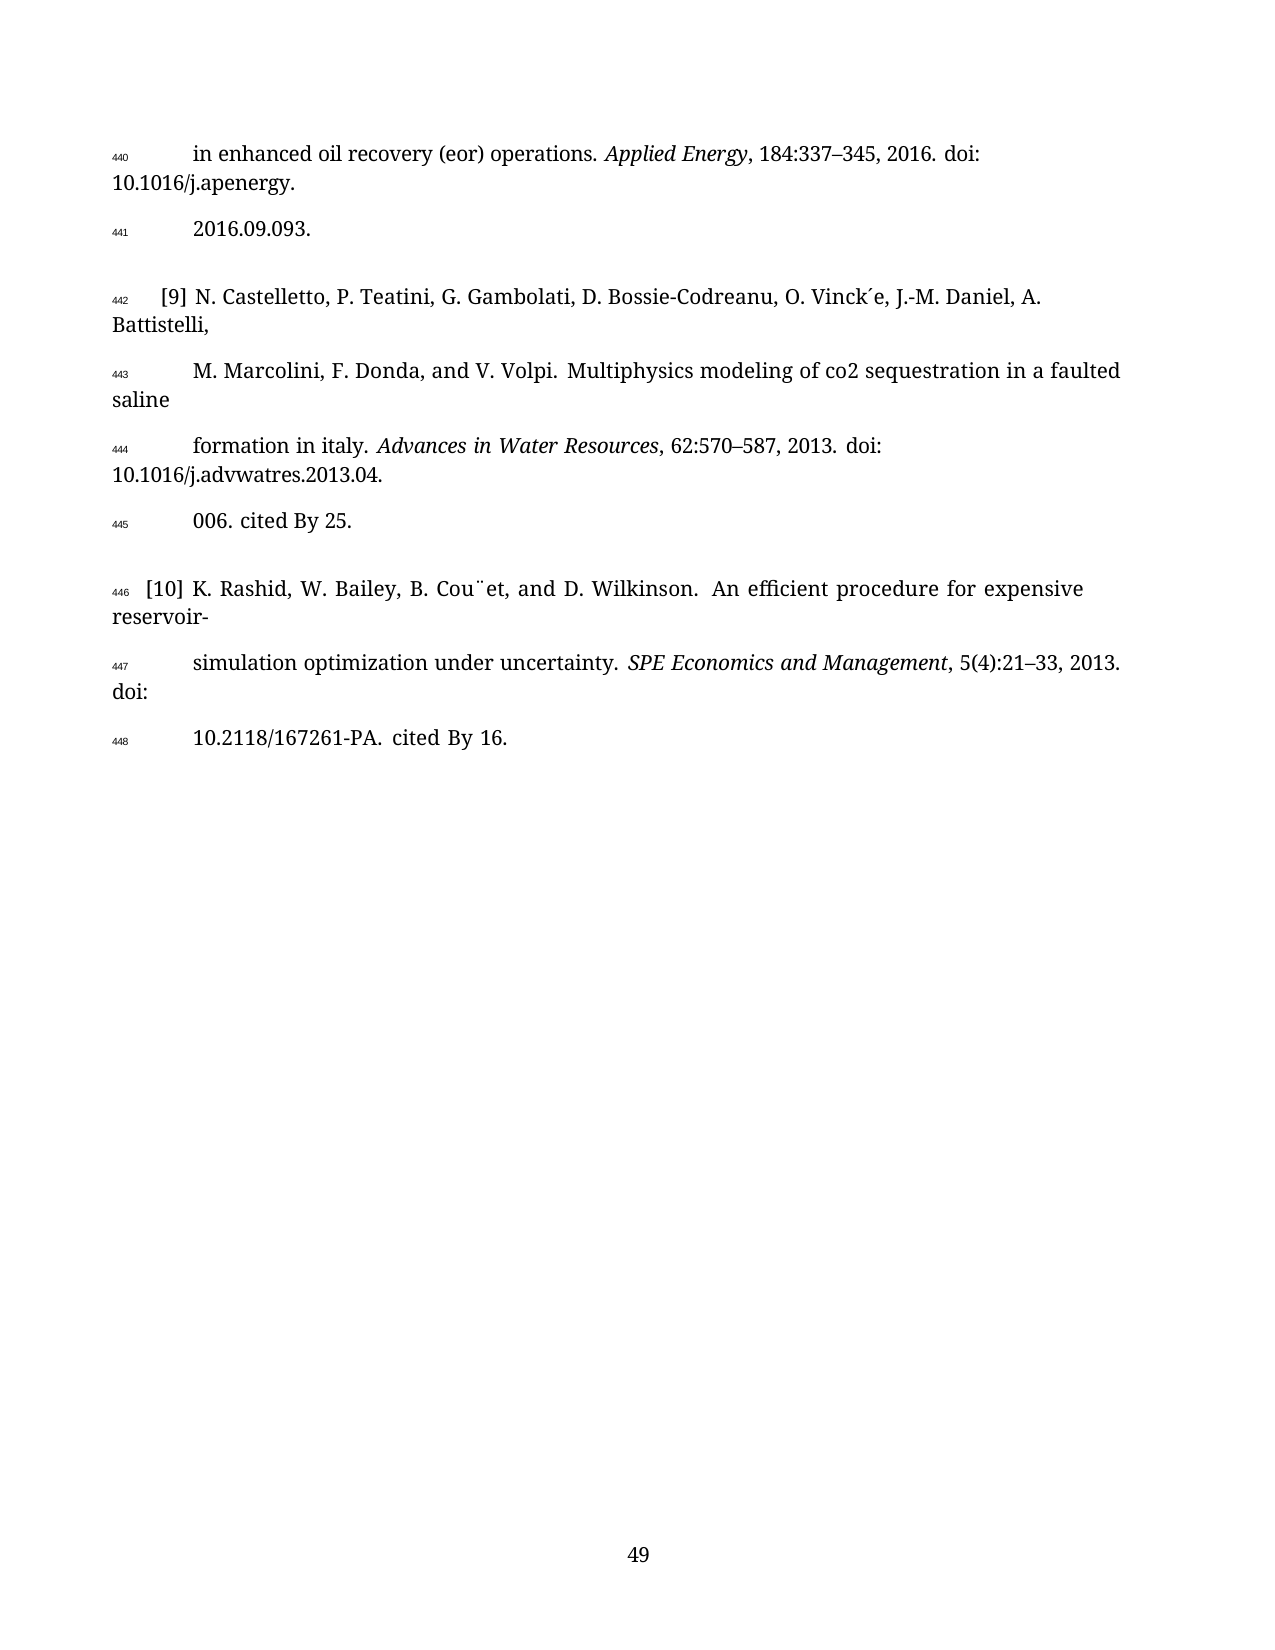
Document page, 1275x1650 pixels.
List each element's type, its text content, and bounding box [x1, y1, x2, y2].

text 440 in enhanced oil recovery (eor) operations. Applied Energy, 184:337–345, 2016. doi: 10.1016/j.apenergy. [112, 139, 1142, 196]
text 447 simulation optimization under uncertainty. SPE Economics and Management, 5(4):21–33, 2013. doi: [112, 648, 1142, 705]
text 441 2016.09.093. [112, 214, 1142, 243]
text 446 [10] K. Rashid, W. Bailey, B. Cou¨et, and D. Wilkinson. An efficient procedure for expensive reservoir- [112, 574, 1142, 631]
text 444 formation in italy. Advances in Water Resources, 62:570–587, 2013. doi: 10.1016/j.advwatres.2013.04. [112, 431, 1142, 488]
text 443 M. Marcolini, F. Donda, and V. Volpi. Multiphysics modeling of co2 sequestration in a faulted saline [112, 357, 1142, 413]
text 445 006. cited By 25. [112, 506, 1142, 534]
text 442 [9] N. Castelletto, P. Teatini, G. Gambolati, D. Bossie-Codreanu, O. Vinck´e, J.-M. Daniel, A. Battistelli, [112, 282, 1142, 339]
text 448 10.2118/167261-PA. cited By 16. [112, 723, 1142, 752]
